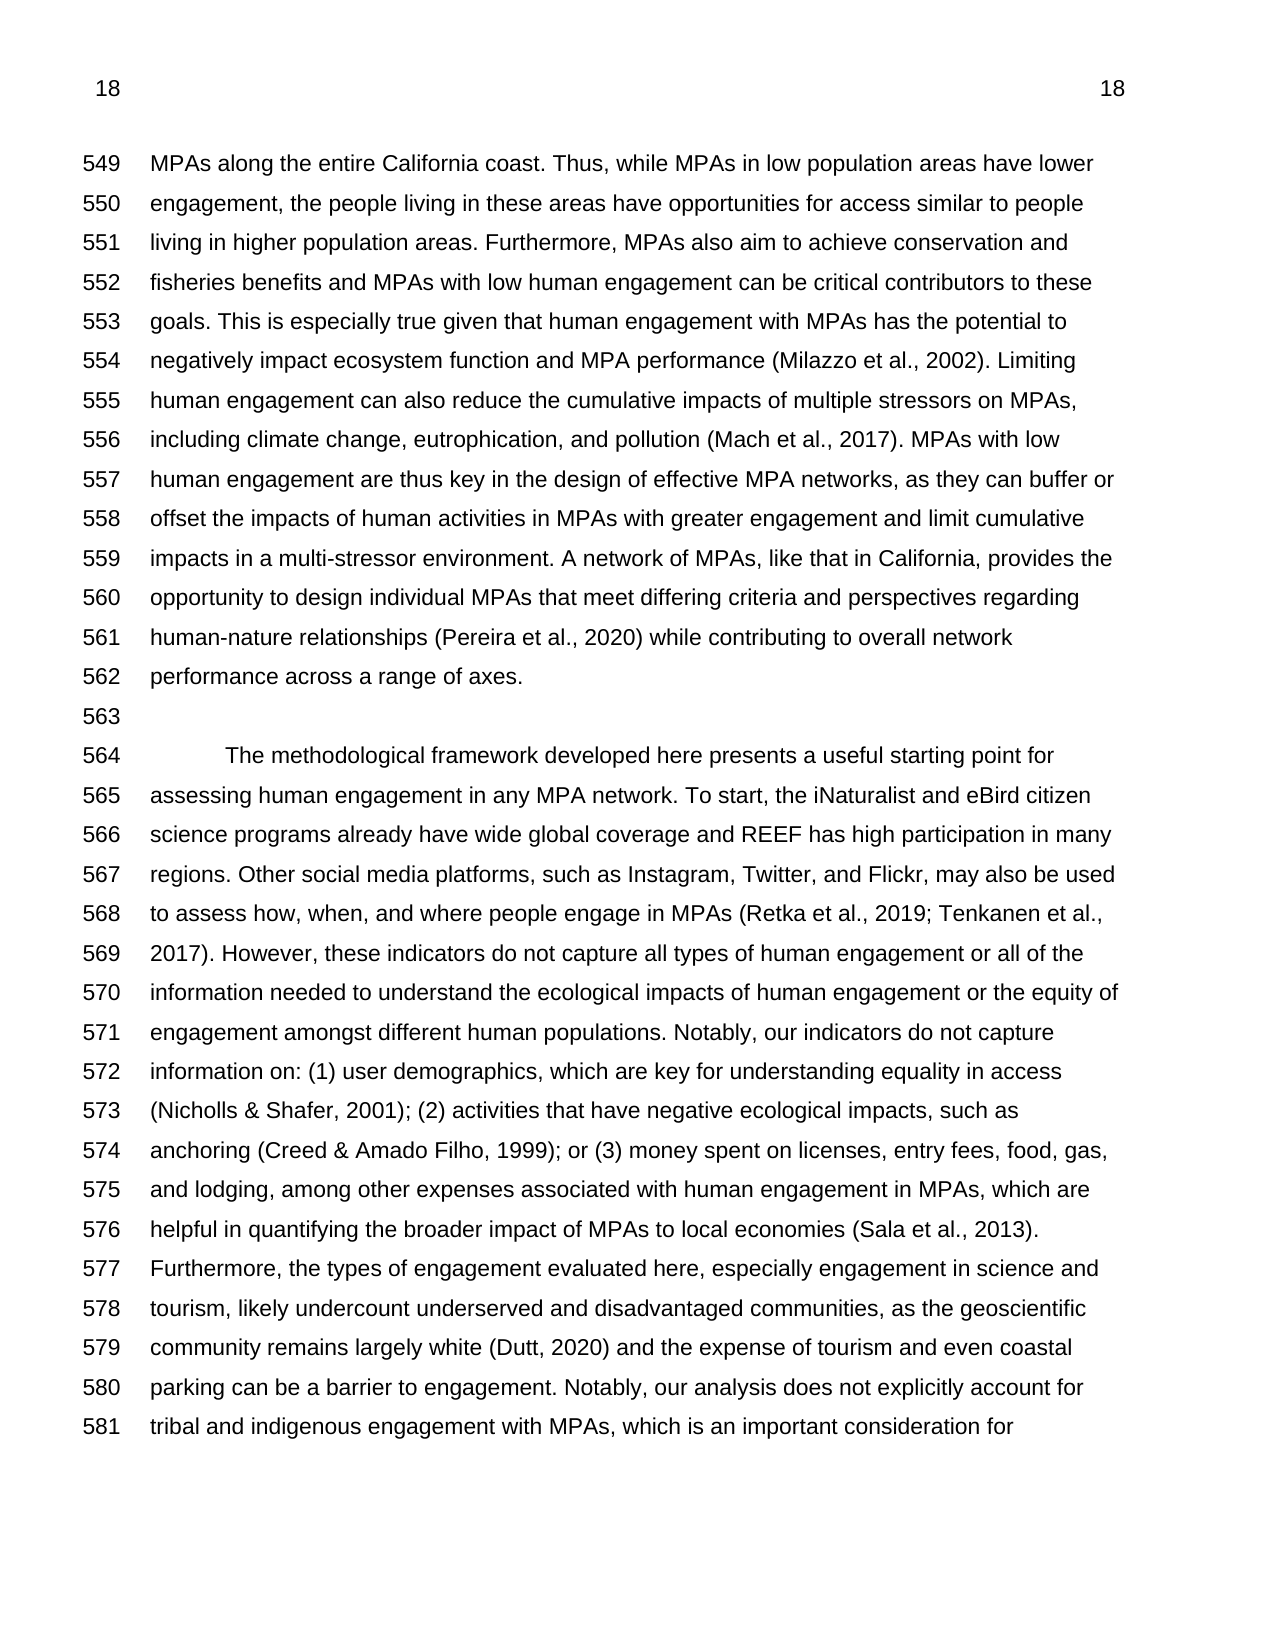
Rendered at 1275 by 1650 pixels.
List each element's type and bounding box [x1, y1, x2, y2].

text [150, 150, 1125, 689]
text [150, 742, 1125, 1440]
